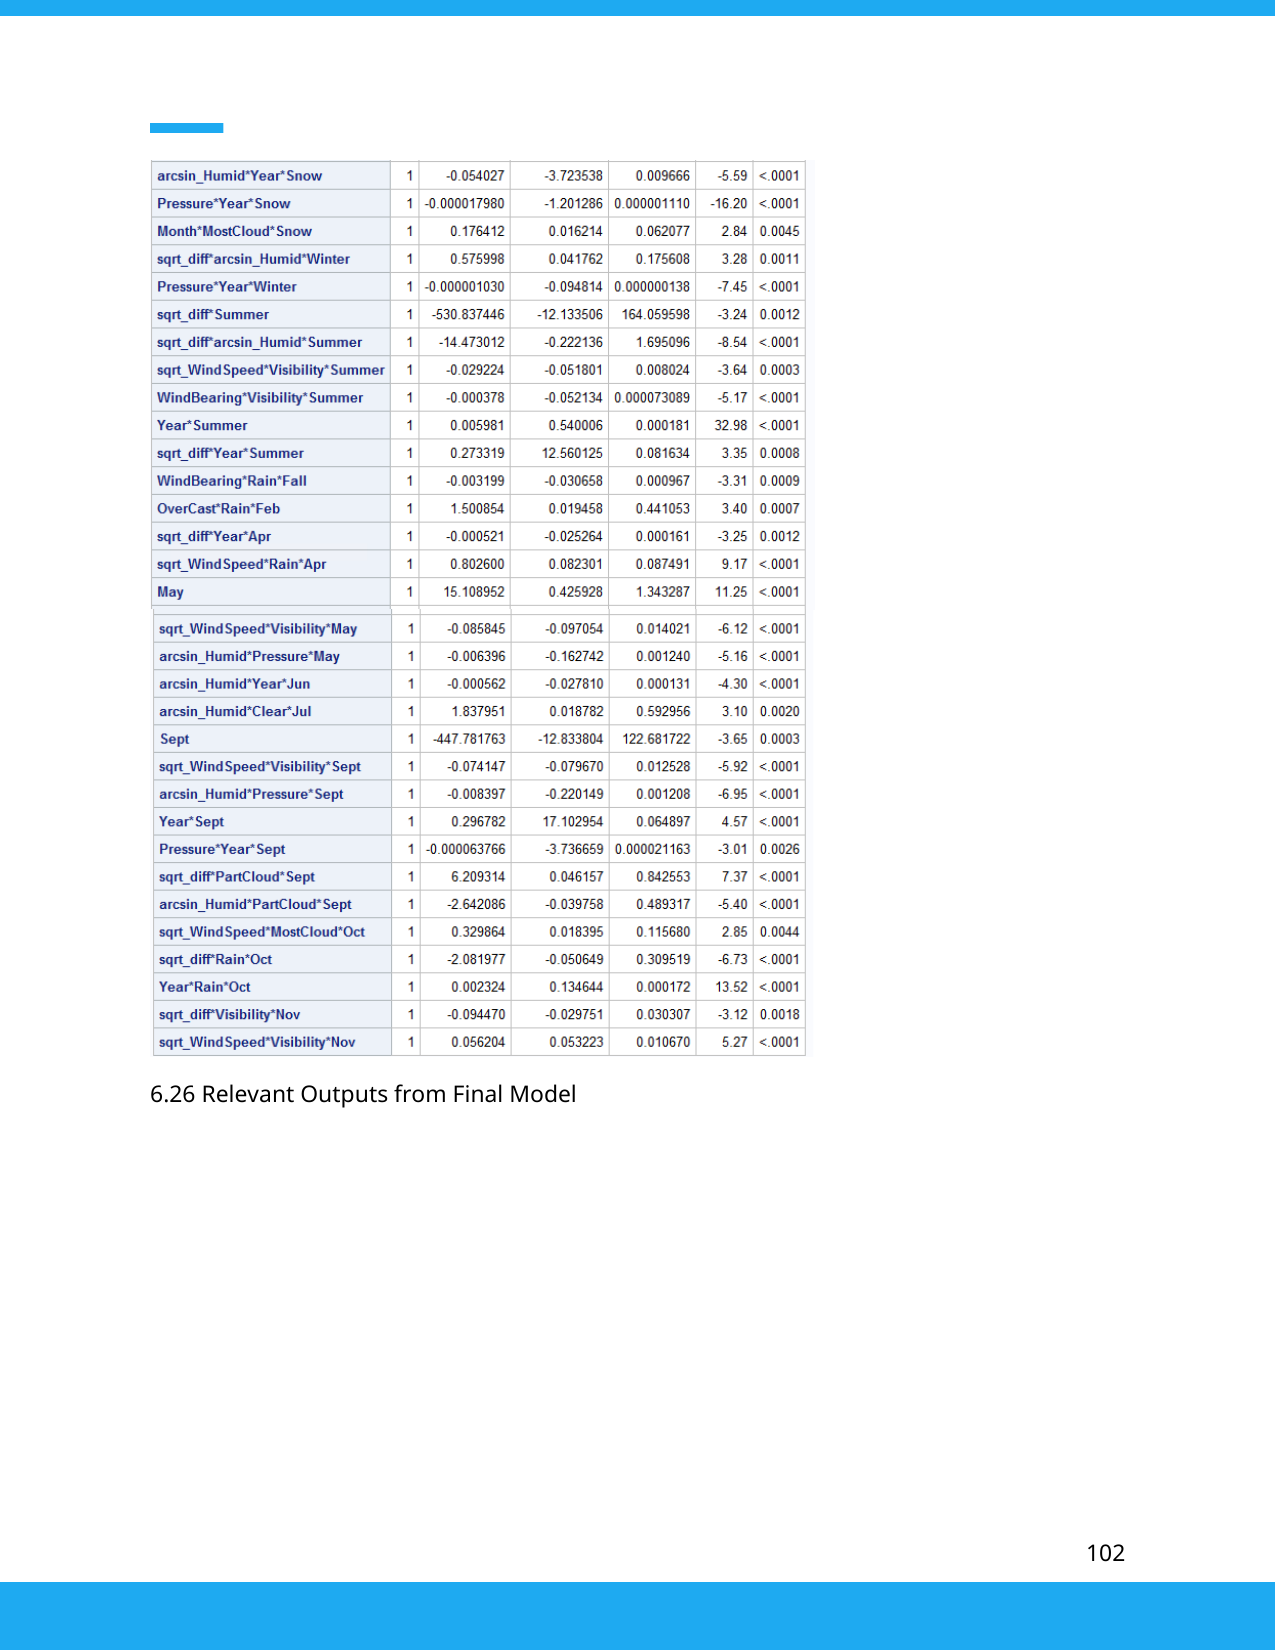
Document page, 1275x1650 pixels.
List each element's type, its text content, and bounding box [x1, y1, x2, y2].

picture [0, 1582, 1275, 1650]
picture [150, 123, 224, 133]
picture [150, 160, 815, 1057]
picture [0, 0, 1275, 16]
text 6.26 Relevant Outputs from Final Model [150, 1078, 1125, 1109]
